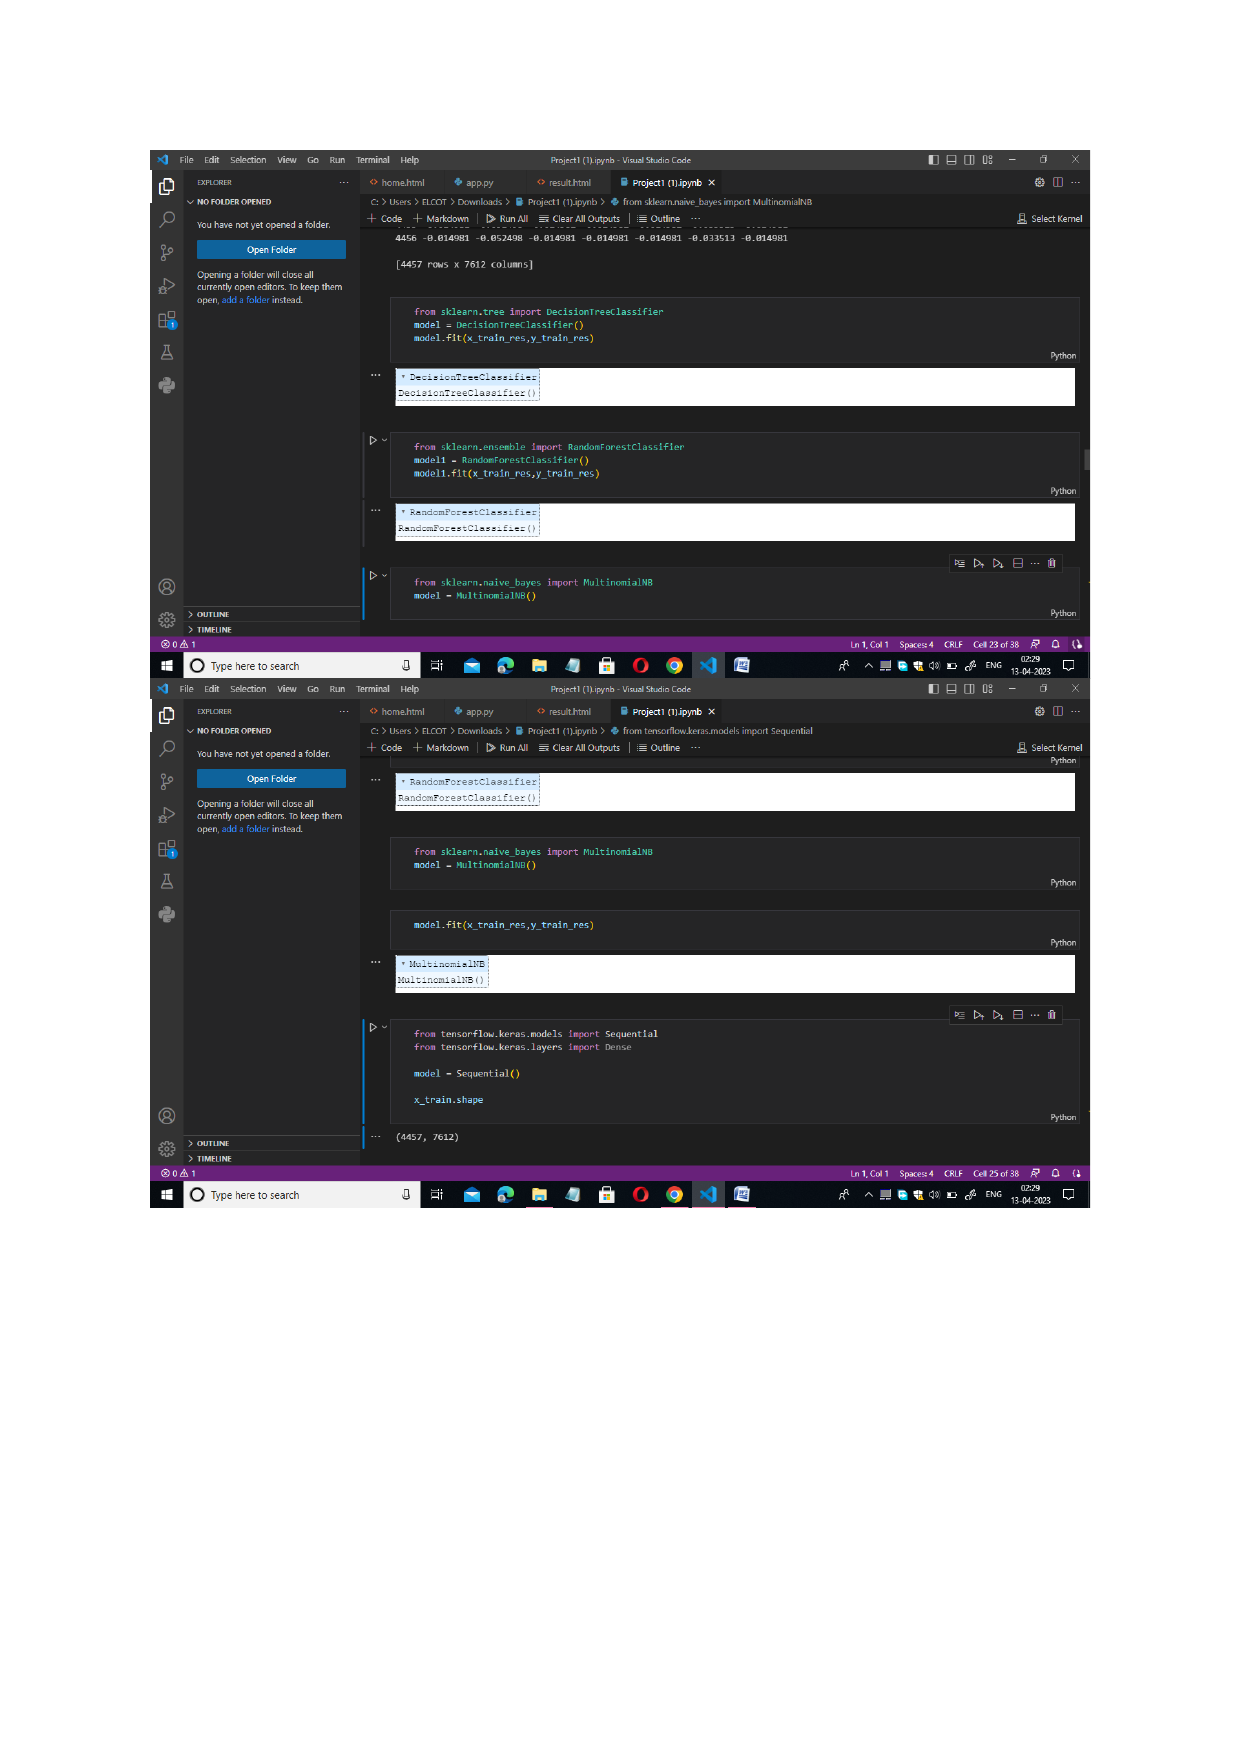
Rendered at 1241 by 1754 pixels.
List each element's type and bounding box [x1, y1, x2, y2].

picture [150, 150, 1091, 1208]
